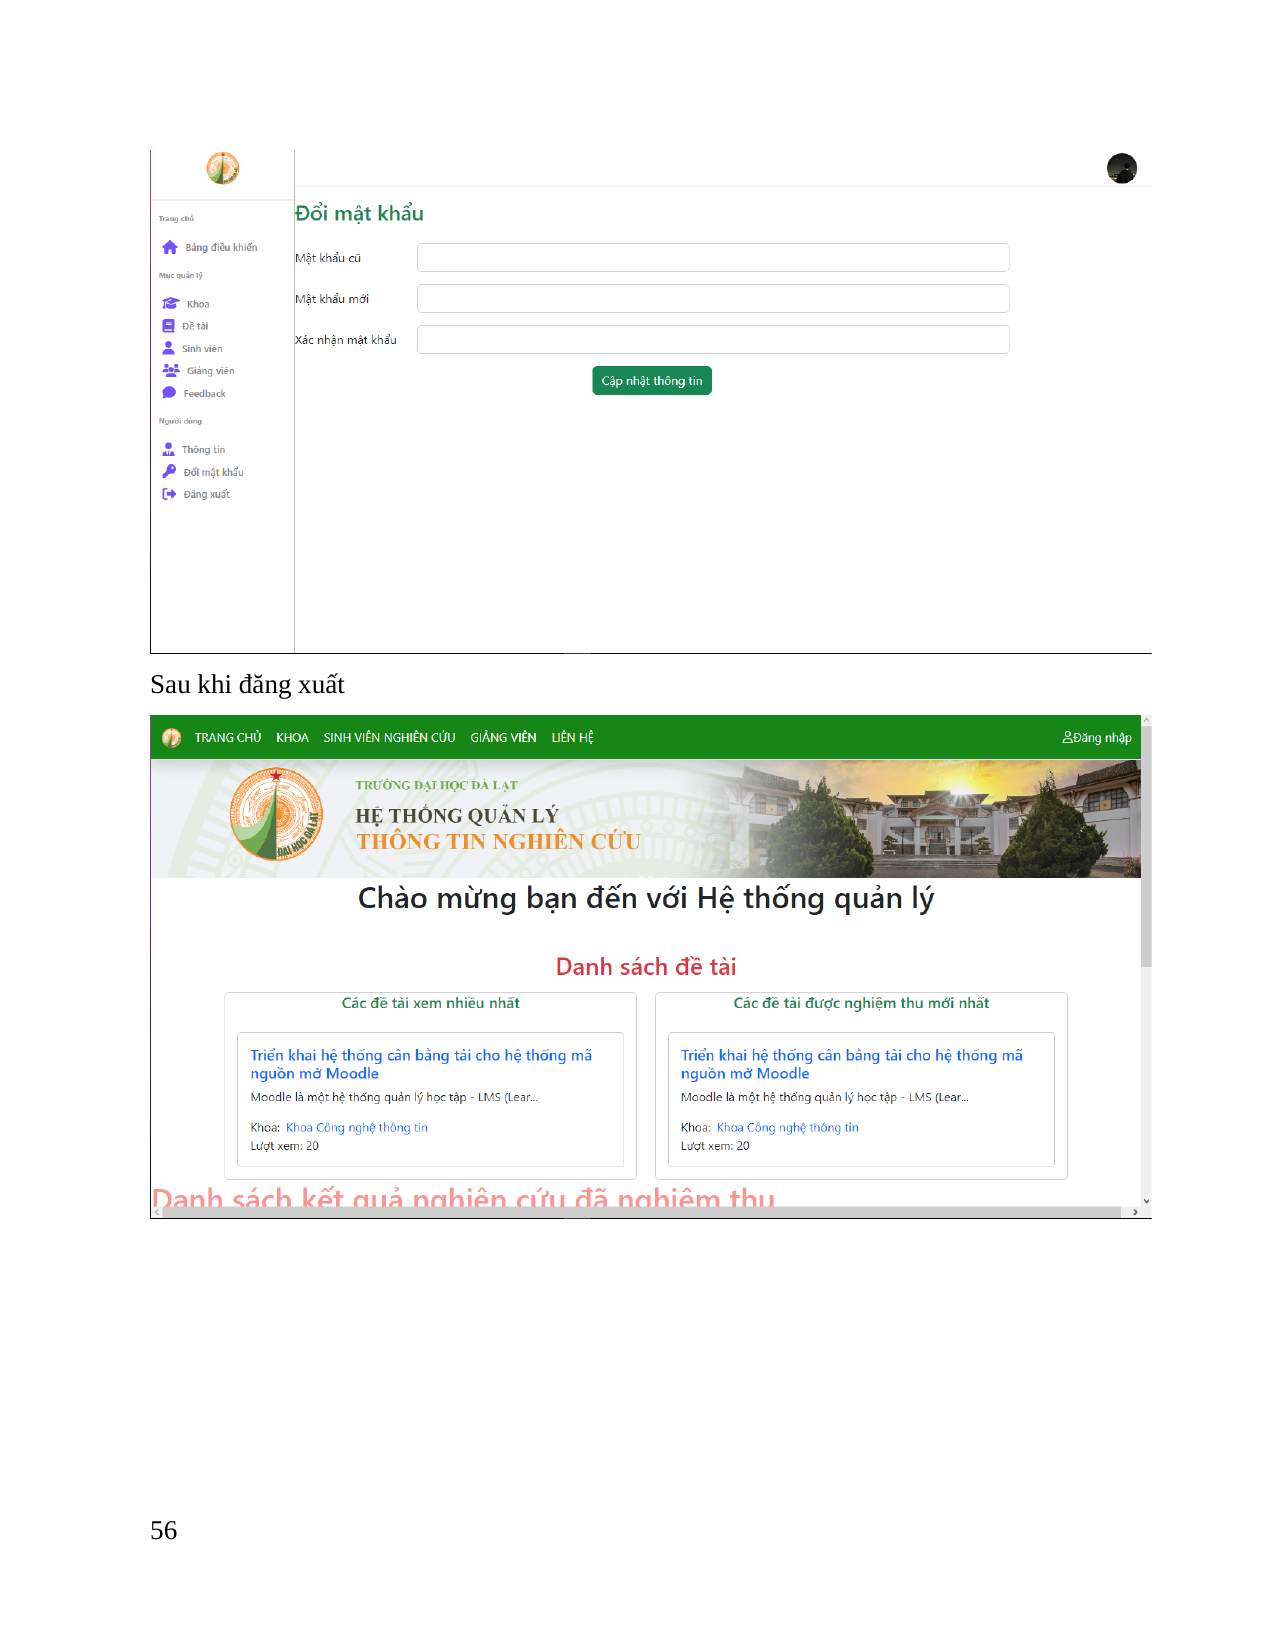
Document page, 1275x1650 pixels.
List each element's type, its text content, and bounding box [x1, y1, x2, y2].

picture [150, 150, 1152, 654]
text Sau khi đăng xuất [150, 668, 1152, 699]
picture [150, 715, 1152, 1219]
